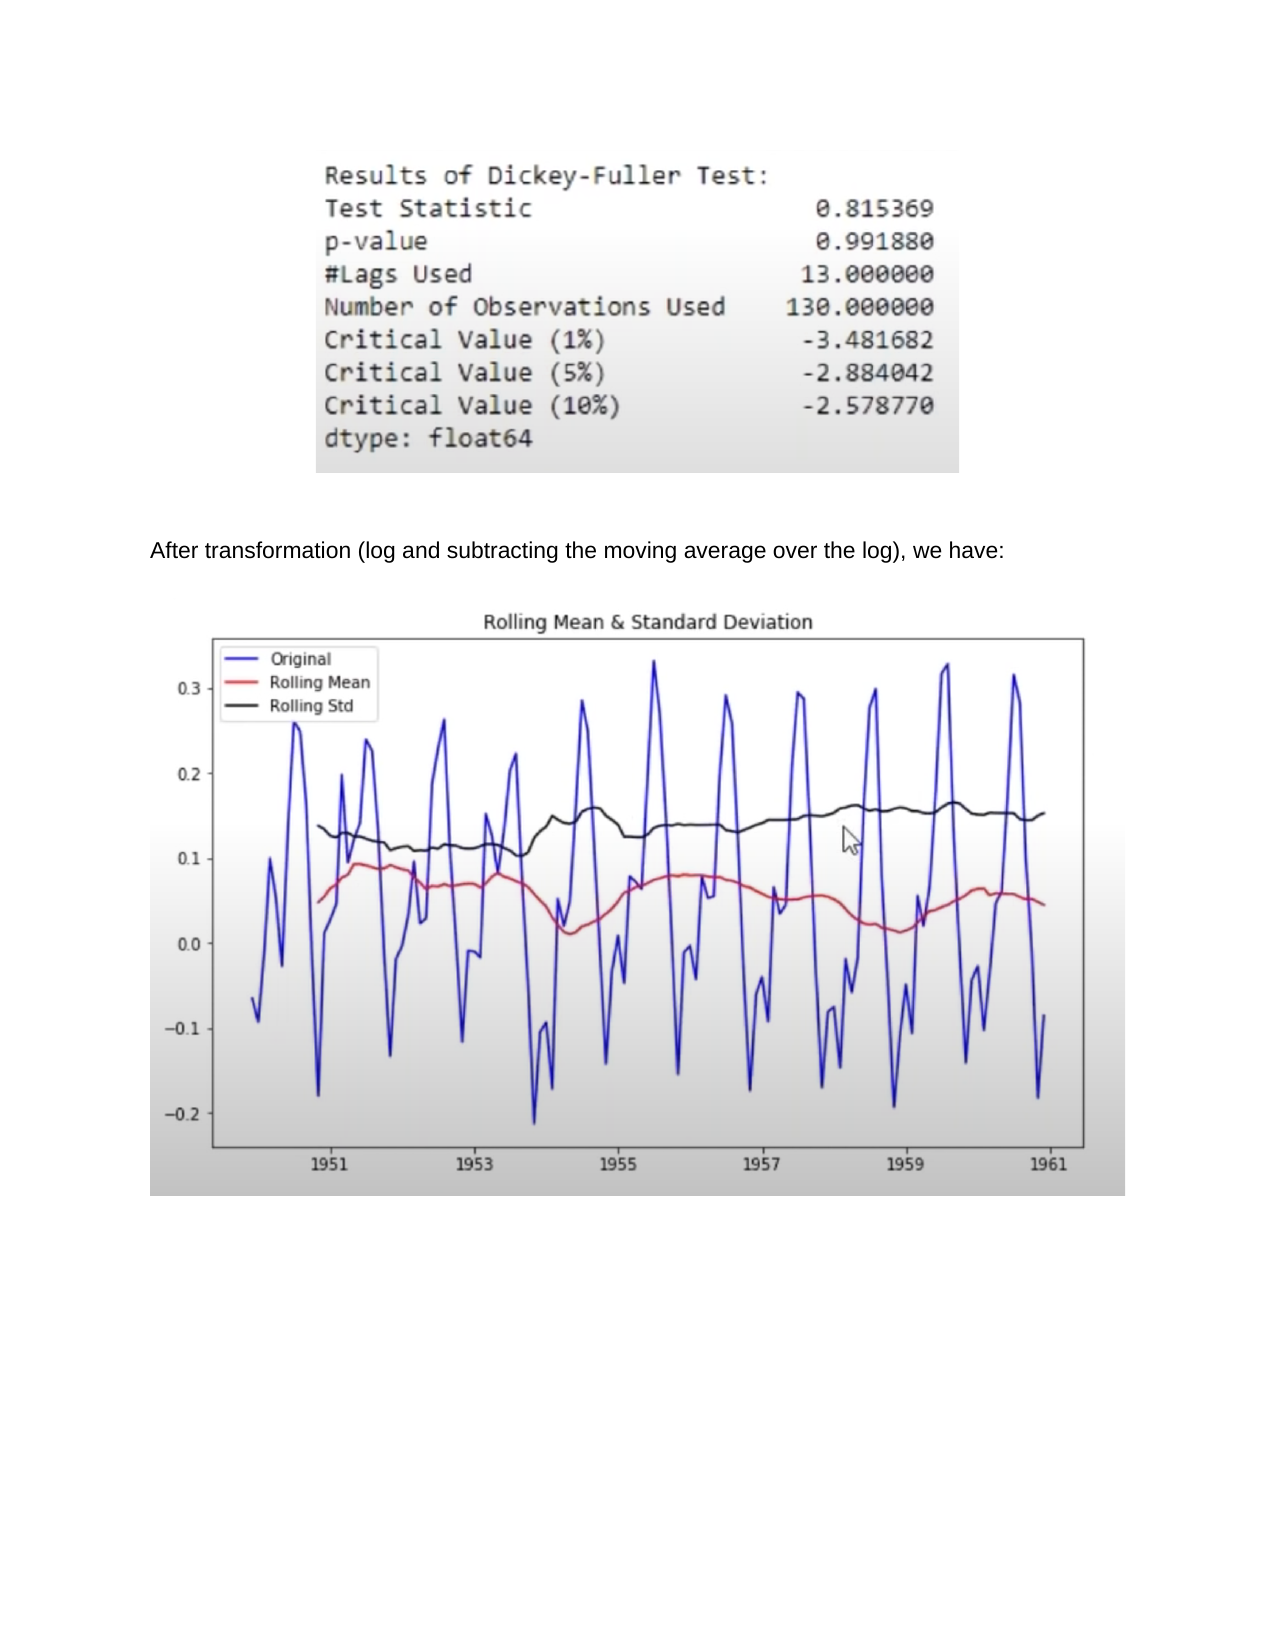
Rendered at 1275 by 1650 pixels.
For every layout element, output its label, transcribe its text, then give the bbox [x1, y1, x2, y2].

picture [150, 597, 1125, 1196]
text After transformation (log and subtracting the moving average over the log), we have: [150, 537, 1125, 597]
picture [315, 150, 960, 473]
